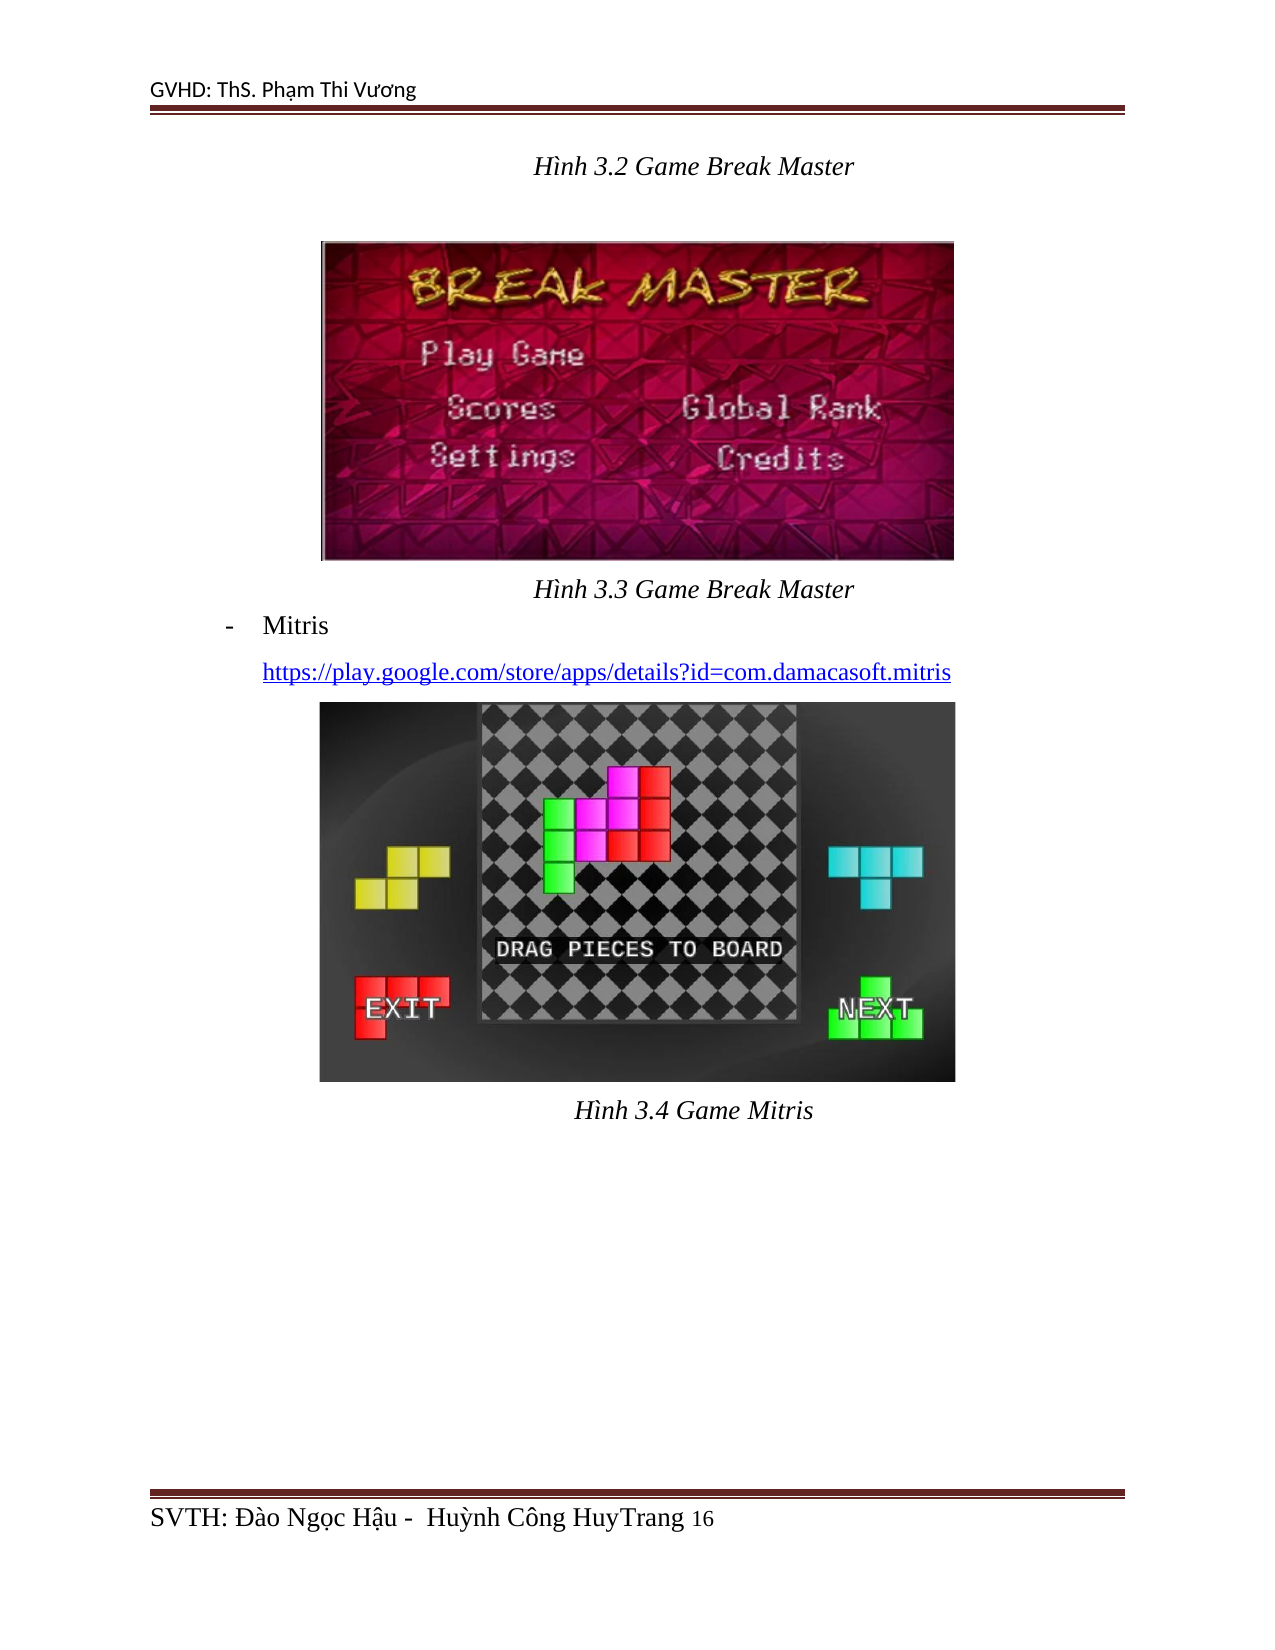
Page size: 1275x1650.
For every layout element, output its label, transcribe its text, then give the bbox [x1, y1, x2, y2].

picture [319, 702, 956, 1082]
list Hình 3.3 Game Break Master [262, 573, 1125, 604]
list Hình 3.4 Game Mitris [262, 1094, 1125, 1125]
list Mitris [225, 609, 1125, 640]
list Hình 3.2 Game Break Master [262, 150, 1125, 181]
picture [321, 241, 954, 561]
text https://play.google.com/store/apps/details?id=com.damacasoft.mitris [187, 657, 1125, 686]
